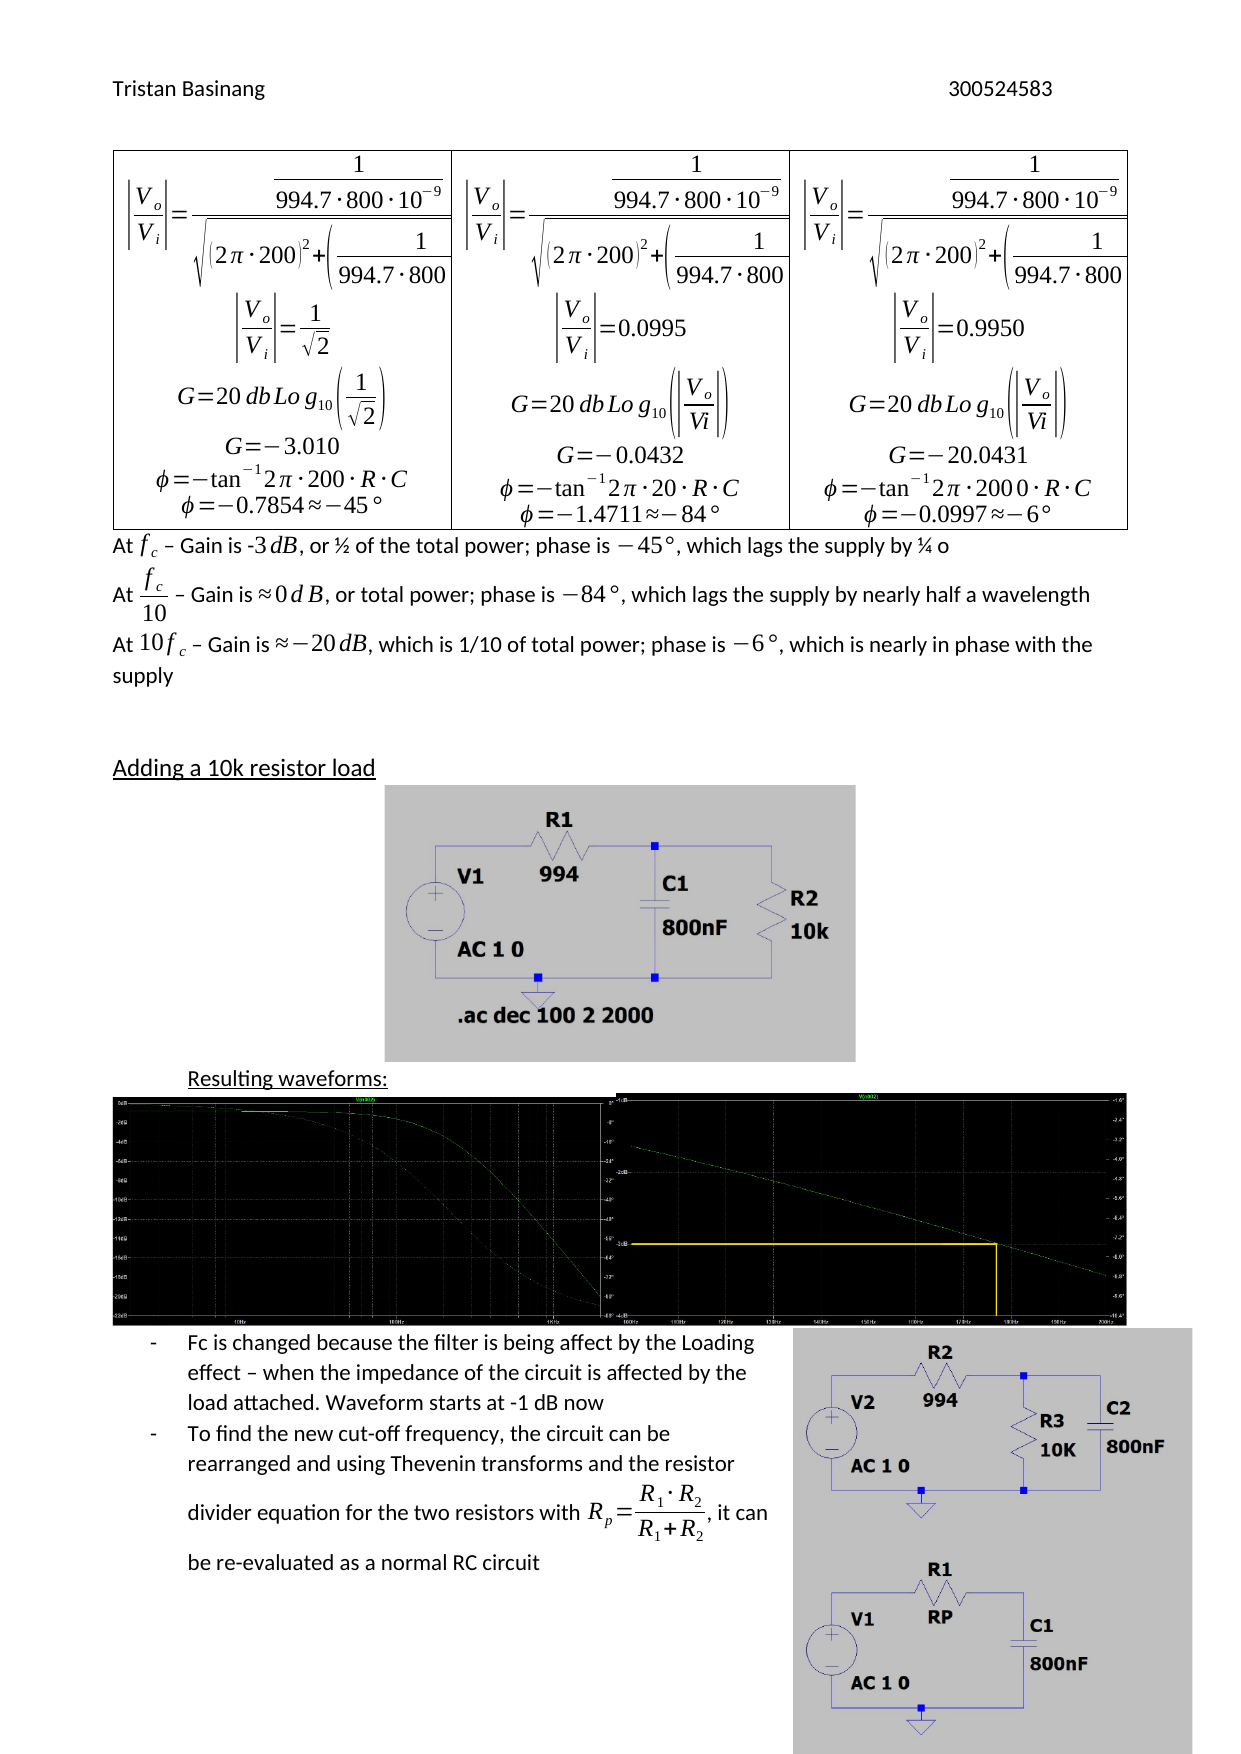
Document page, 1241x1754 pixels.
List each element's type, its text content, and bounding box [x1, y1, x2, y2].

table_header [790, 151, 1127, 529]
text At – Gain is -, or ½ of the total power; phase is , which lags the supply by ¼ o [112, 530, 1128, 561]
picture [112, 1093, 1127, 1326]
text Adding a 10k resistor load [112, 752, 1128, 783]
list Fc is changed because the filter is being affect by the Loading effect – when the impedance of the circuit is affected by the load attached. Waveform starts at -1 dB now [150, 1328, 793, 1416]
table_header [452, 151, 789, 529]
table_header [114, 151, 451, 529]
list To find the new cut-off frequency, the circuit can be rearranged and using Thevenin transforms and the resistor divider equation for the two resistors with , it can be re-evaluated as a normal RC circuit [150, 1419, 793, 1576]
picture [793, 1328, 1193, 1754]
picture [384, 785, 856, 1062]
text At – Gain is , which is 1/10 of total power; phase is , which is nearly in phase with the supply [112, 628, 1128, 690]
text At – Gain is , or total power; phase is , which lags the supply by nearly half a wavelength [112, 563, 1128, 626]
text Resulting waveforms: [112, 1064, 1128, 1092]
